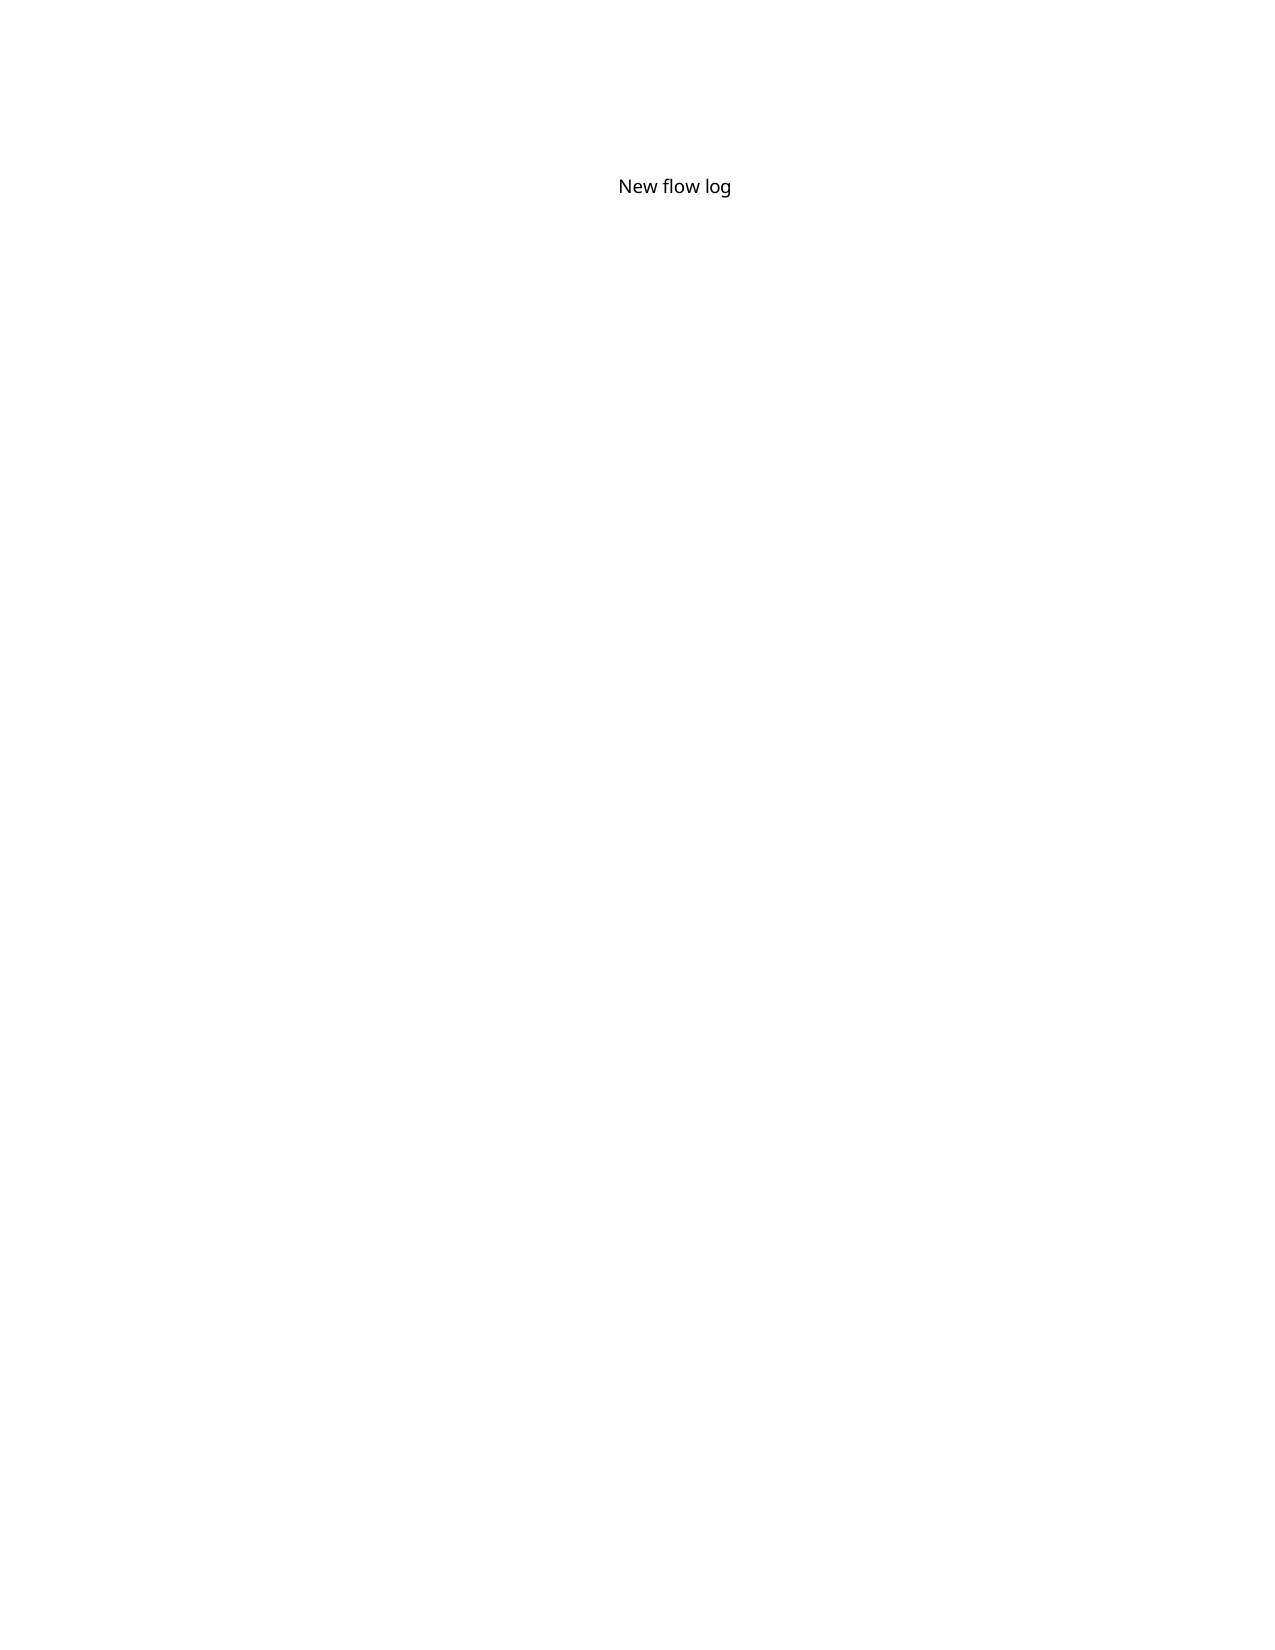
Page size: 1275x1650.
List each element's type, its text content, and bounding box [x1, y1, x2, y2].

text New flow log [214, 173, 1136, 198]
